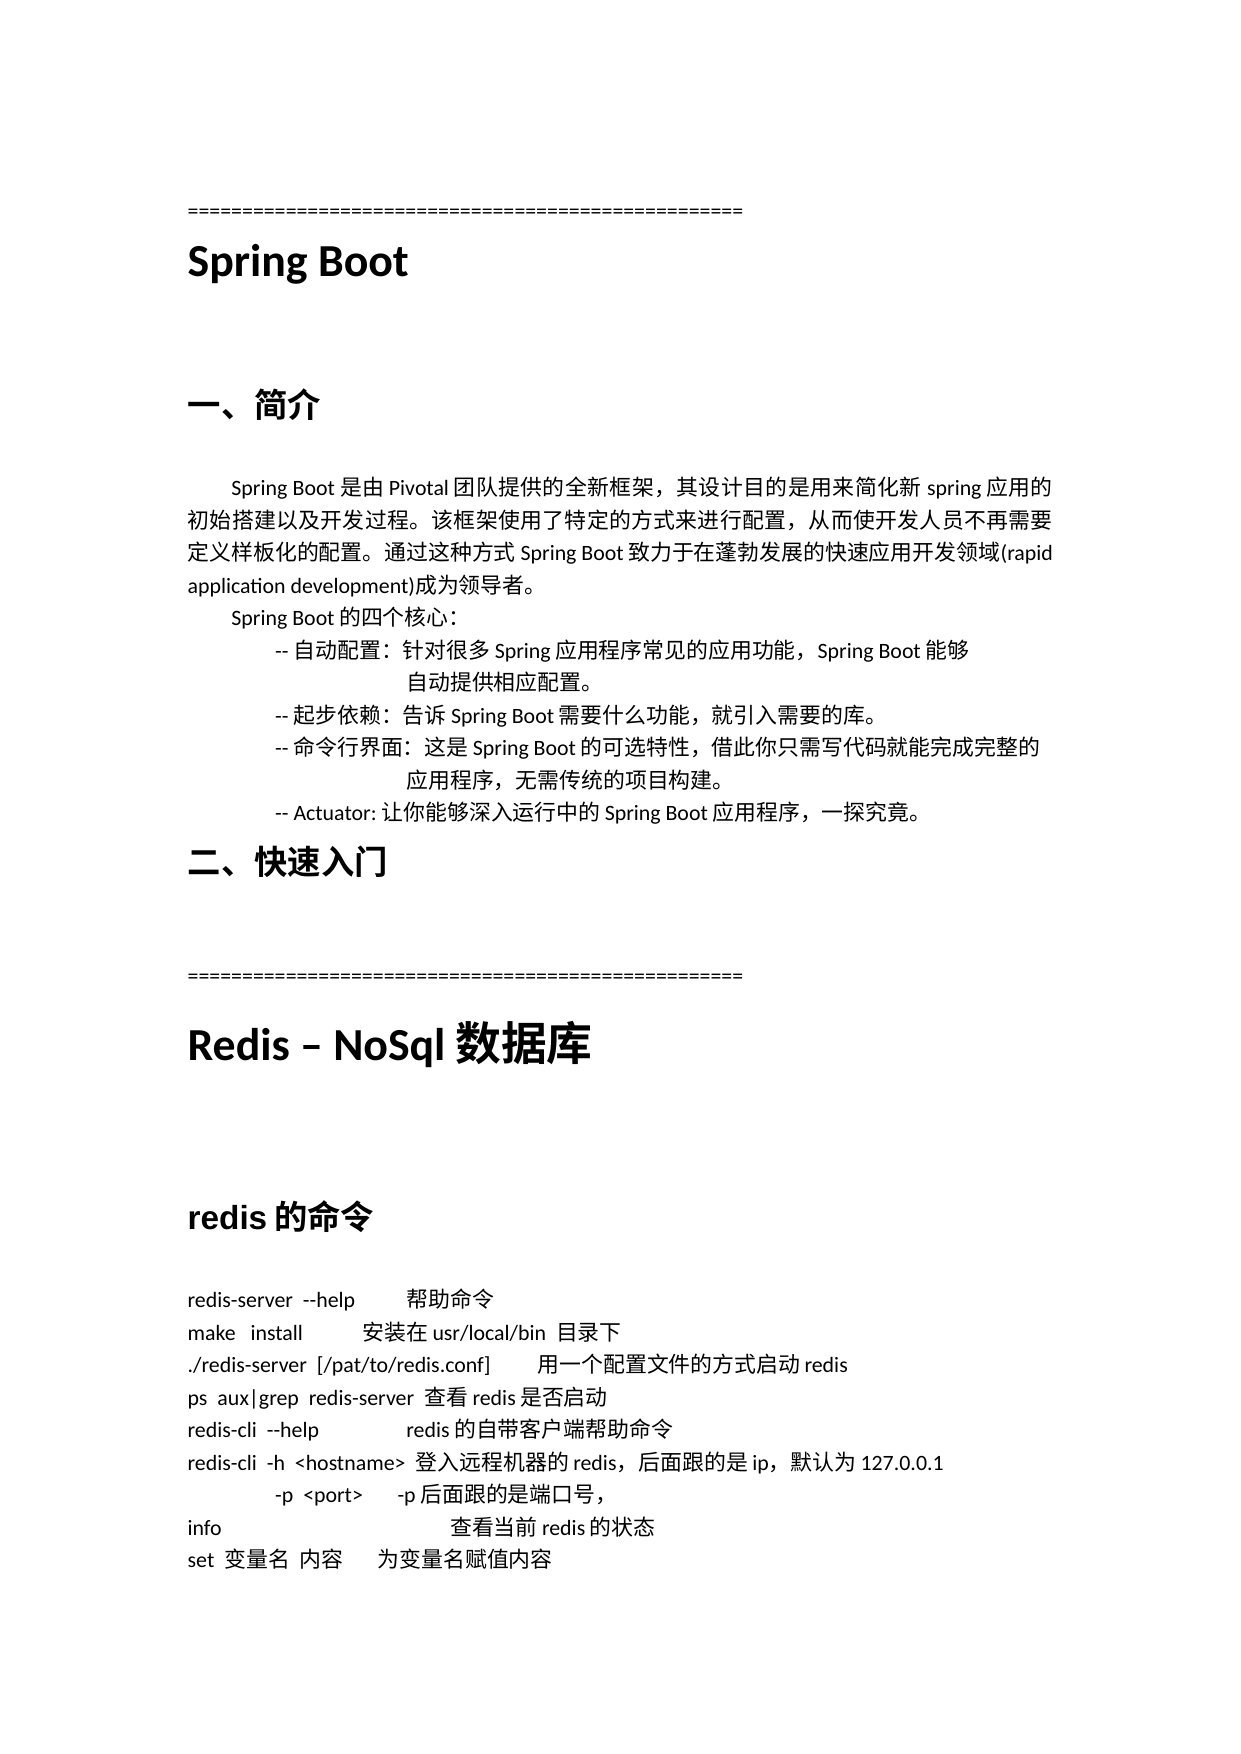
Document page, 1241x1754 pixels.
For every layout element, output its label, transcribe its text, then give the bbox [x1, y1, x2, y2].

subtitle Redis – NoSql数据库 [187, 992, 1053, 1089]
text set 变量名 内容 为变量名赋值内容 [187, 1542, 1053, 1574]
subtitle redis的命令 [187, 1182, 1053, 1247]
text make install 安装在usr/local/bin 目录下 [187, 1314, 1053, 1347]
text Spring Boot是由Pivotal团队提供的全新框架，其设计目的是用来简化新spring应用的初始搭建以及开发过程。该框架使用了特定的方式来进行配置，从而使开发人员不再需要定义样板化的配置。通过这种方式Spring Boot致力于在蓬勃发展的快速应用开发领域(rapid application development)成为领导者。 [187, 470, 1053, 600]
text 自动提供相应配置。 [362, 665, 1053, 697]
text -- 命令行界面：这是Spring Boot的可选特性，借此你只需写代码就能完成完整的 [231, 730, 1053, 762]
text =================================================== [187, 194, 1053, 227]
text -p <port> -p后面跟的是端口号， [187, 1477, 1053, 1509]
text =================================================== [187, 959, 1053, 992]
subtitle 一、简介 [187, 370, 1053, 435]
text ps aux|grep redis-server 查看redis是否启动 [187, 1379, 1053, 1412]
text Spring Boot的四个核心： [187, 600, 1053, 632]
text 应用程序，无需传统的项目构建。 [362, 762, 1053, 795]
subtitle Spring Boot [187, 227, 1053, 292]
text -- 自动配置：针对很多Spring应用程序常见的应用功能，Spring Boot能够 [231, 632, 1053, 665]
text -- 起步依赖：告诉Spring Boot需要什么功能，就引入需要的库。 [231, 697, 1053, 730]
text -- Actuator: 让你能够深入运行中的Spring Boot应用程序，一探究竟。 [231, 795, 1053, 827]
text redis-server --help 帮助命令 [187, 1282, 1053, 1314]
text info 查看当前redis的状态 [187, 1509, 1053, 1542]
text ./redis-server [/pat/to/redis.conf] 用一个配置文件的方式启动redis [187, 1347, 1053, 1379]
text redis-cli -h <hostname> 登入远程机器的redis，后面跟的是ip，默认为127.0.0.1 [187, 1444, 1053, 1477]
subtitle 快速入门 [187, 827, 1053, 892]
text redis-cli --help redis的自带客户端帮助命令 [187, 1412, 1053, 1444]
